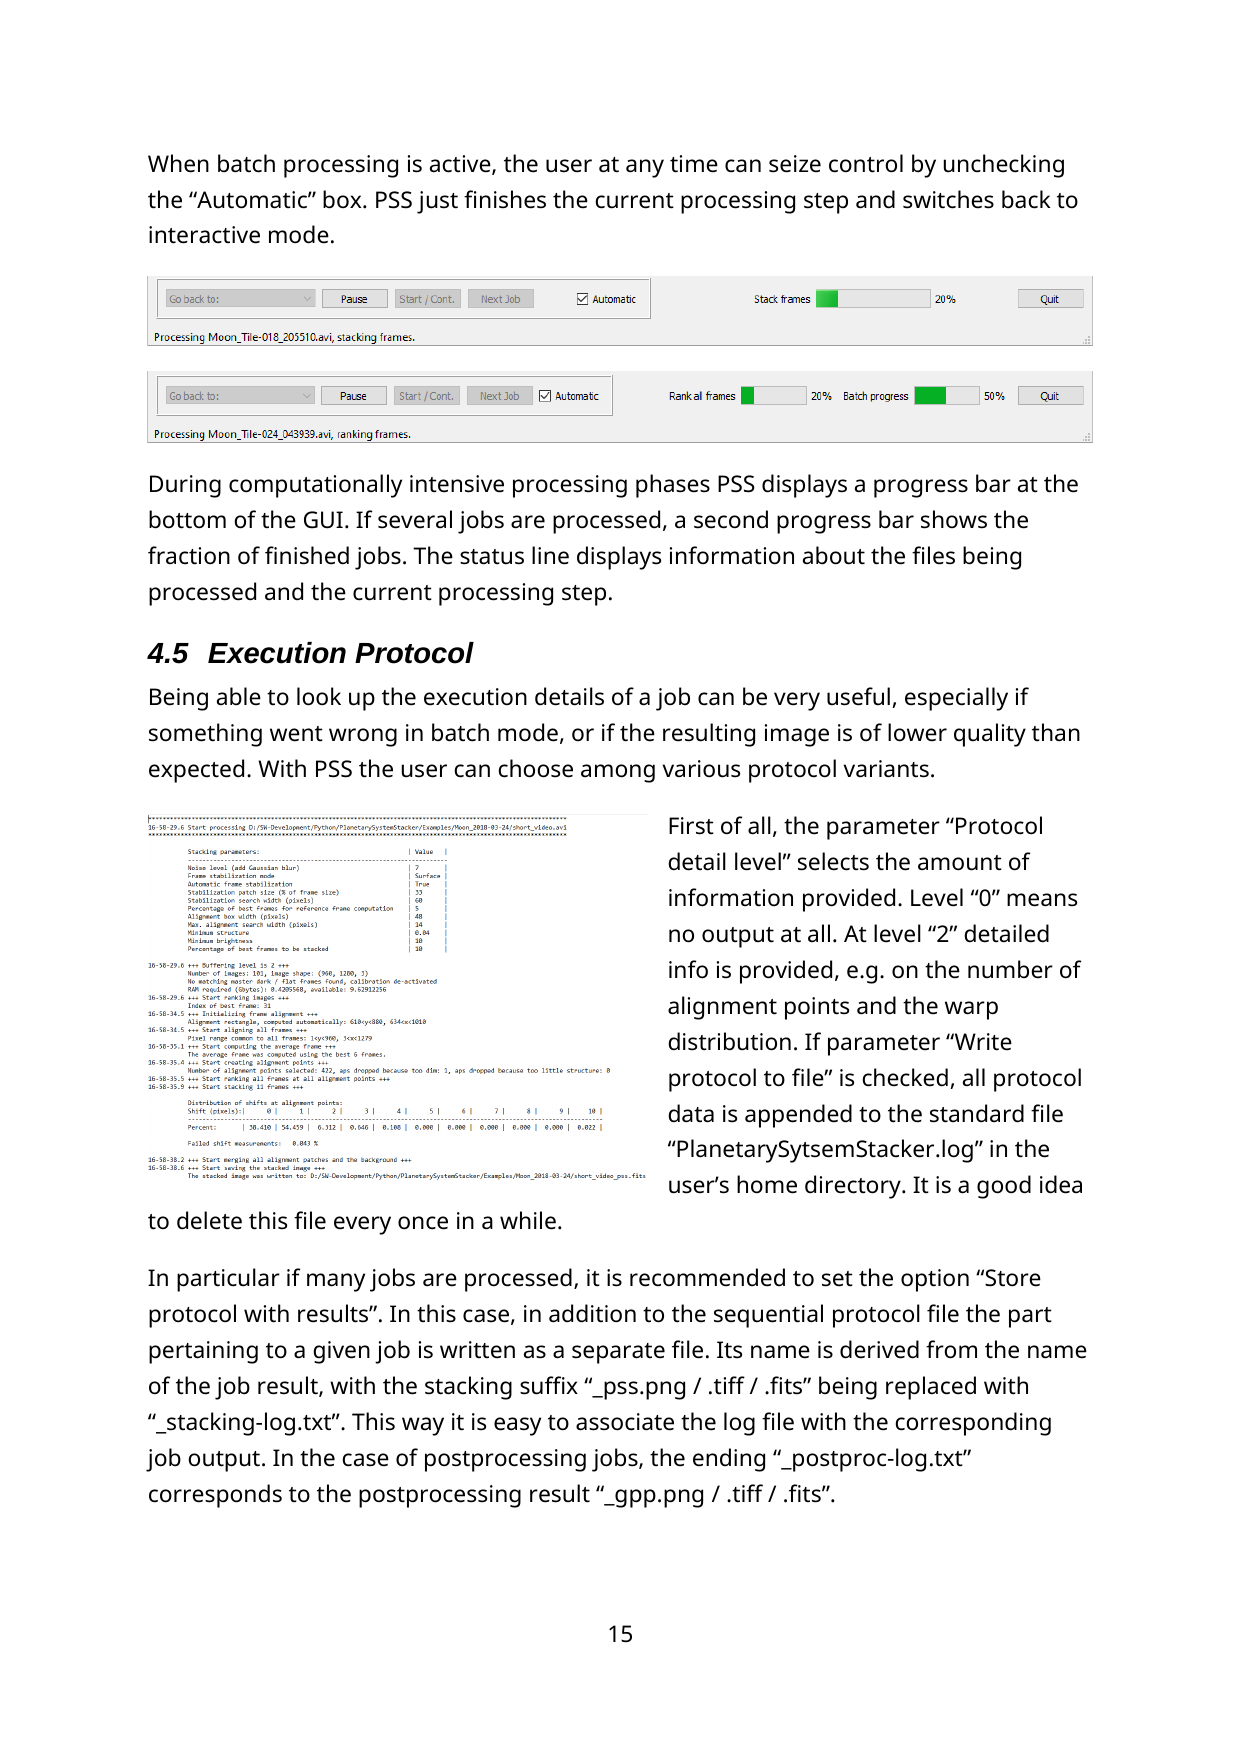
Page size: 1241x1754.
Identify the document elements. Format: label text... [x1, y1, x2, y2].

picture [147, 276, 1093, 346]
text During computationally intensive processing phases PSS displays a progress bar at the bottom of the GUI. If several jobs are processed, a second progress bar shows the fraction of finished jobs. The status line displays information about the files being processed and the current processing step. [148, 468, 1093, 607]
picture [147, 371, 1093, 443]
text Being able to look up the execution details of a job can be very useful, especially if something went wrong in batch mode, or if the resulting image is of lower quality than expected. With PSS the user can choose among various protocol variants. [148, 681, 1093, 784]
text In particular if many jobs are processed, it is recommended to set the option “Store protocol with results”. In this case, in addition to the sequential protocol file the part pertaining to a given job is written as a separate file. Its name is derived from the name of the job result, with the stacking suffix “_pss.png / .tiff / .fits” being replaced with “_stacking-log.txt”. This way it is easy to associate the log file with the corresponding job output. In the case of postprocessing jobs, the ending “_postproc-log.txt” corresponds to the postprocessing result “_gpp.png / .tiff / .fits”. [148, 1262, 1093, 1509]
subtitle Execution Protocol [148, 637, 1093, 670]
text When batch processing is active, the user at any time can seize control by unchecking the “Automatic” box. PSS just finishes the current processing step and switches back to interactive mode. [148, 148, 1093, 251]
picture [147, 814, 649, 1181]
